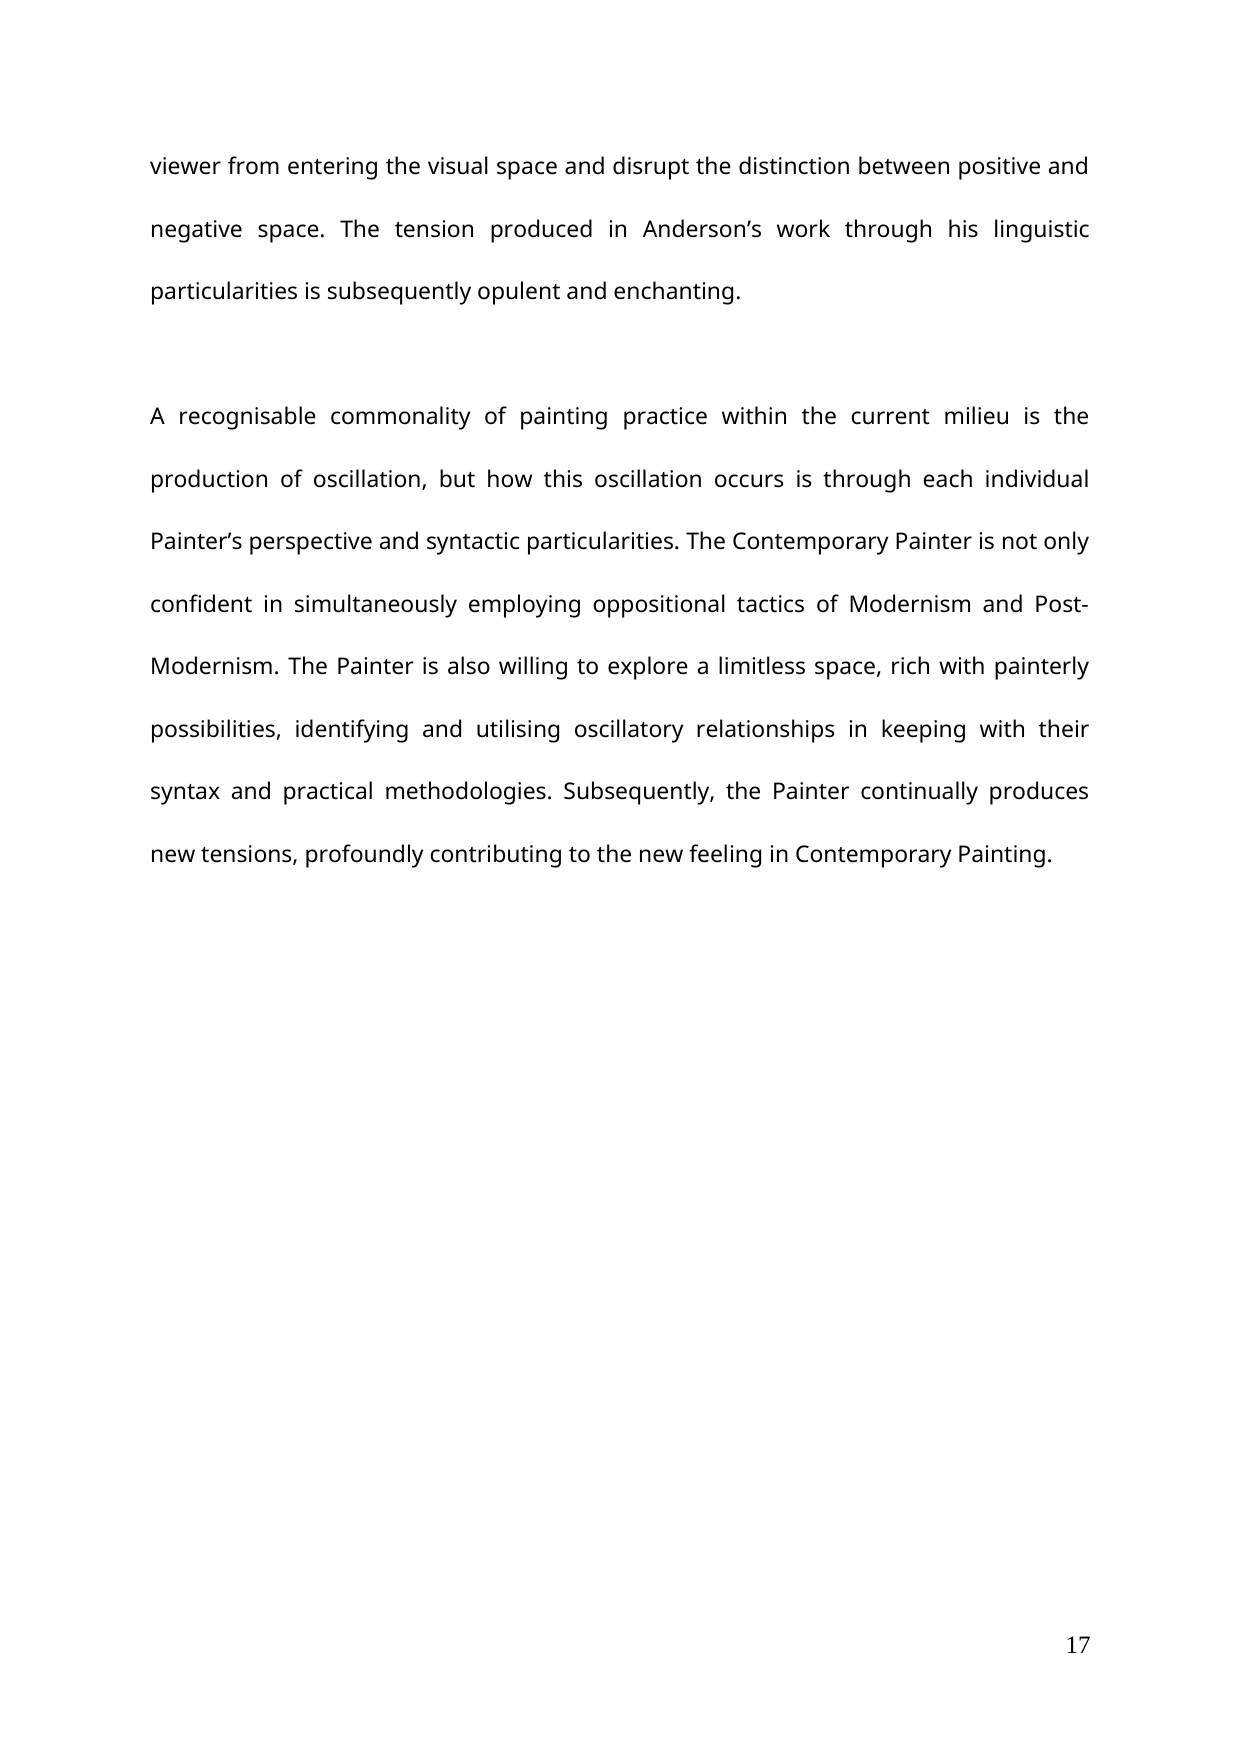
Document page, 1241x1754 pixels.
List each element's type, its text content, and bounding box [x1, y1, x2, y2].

text A recognisable commonality of painting practice within the current milieu is the production of oscillation, but how this oscillation occurs is through each individual Painter’s perspective and syntactic particularities. The Contemporary Painter is not only confident in simultaneously employing oppositional tactics of Modernism and Post-Modernism. The Painter is also willing to explore a limitless space, rich with painterly possibilities, identifying and utilising oscillatory relationships in keeping with their syntax and practical methodologies. Subsequently, the Painter continually produces new tensions, profoundly contributing to the new feeling in Contemporary Painting. [150, 400, 1090, 869]
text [150, 150, 1090, 306]
